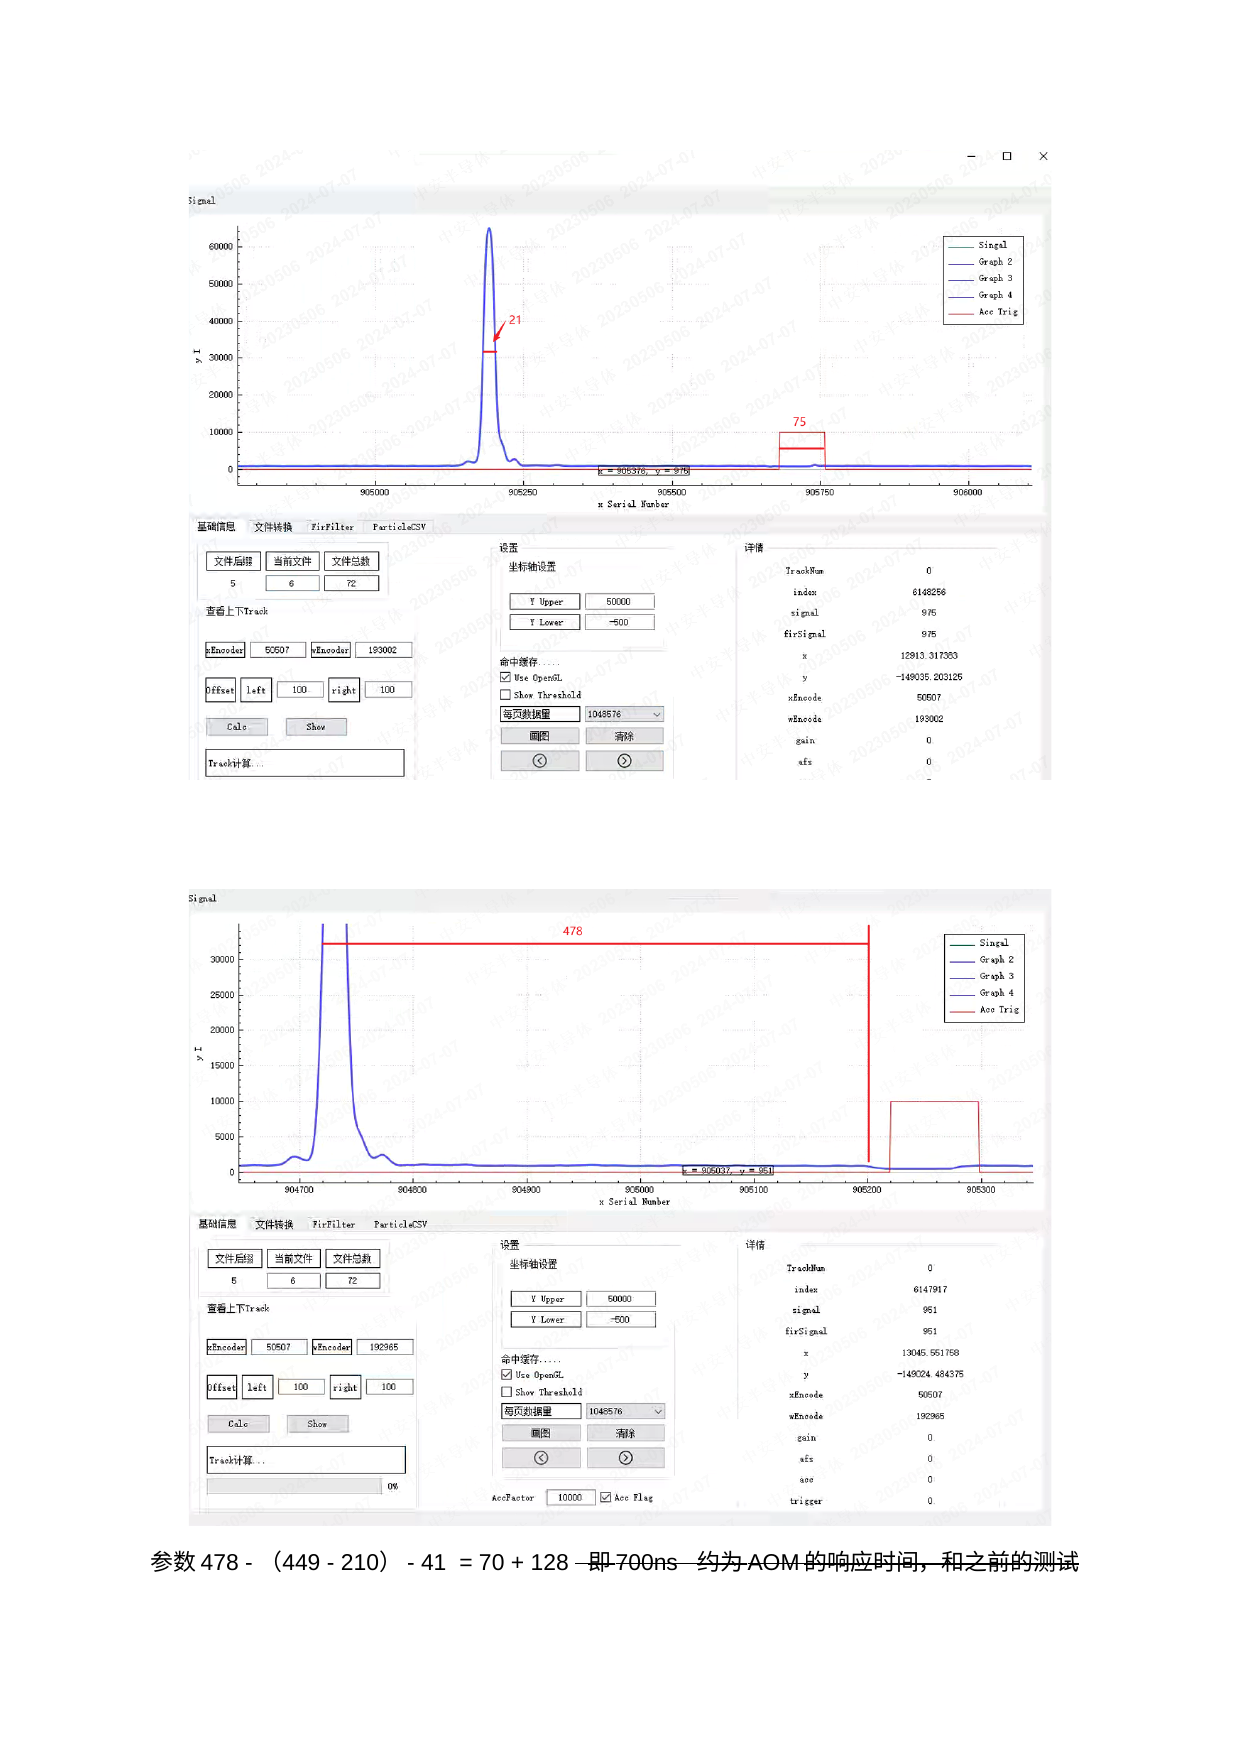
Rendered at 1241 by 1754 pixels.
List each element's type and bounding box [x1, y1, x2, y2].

picture [188, 889, 1052, 1526]
picture [188, 150, 1052, 780]
text [150, 1544, 1090, 1577]
